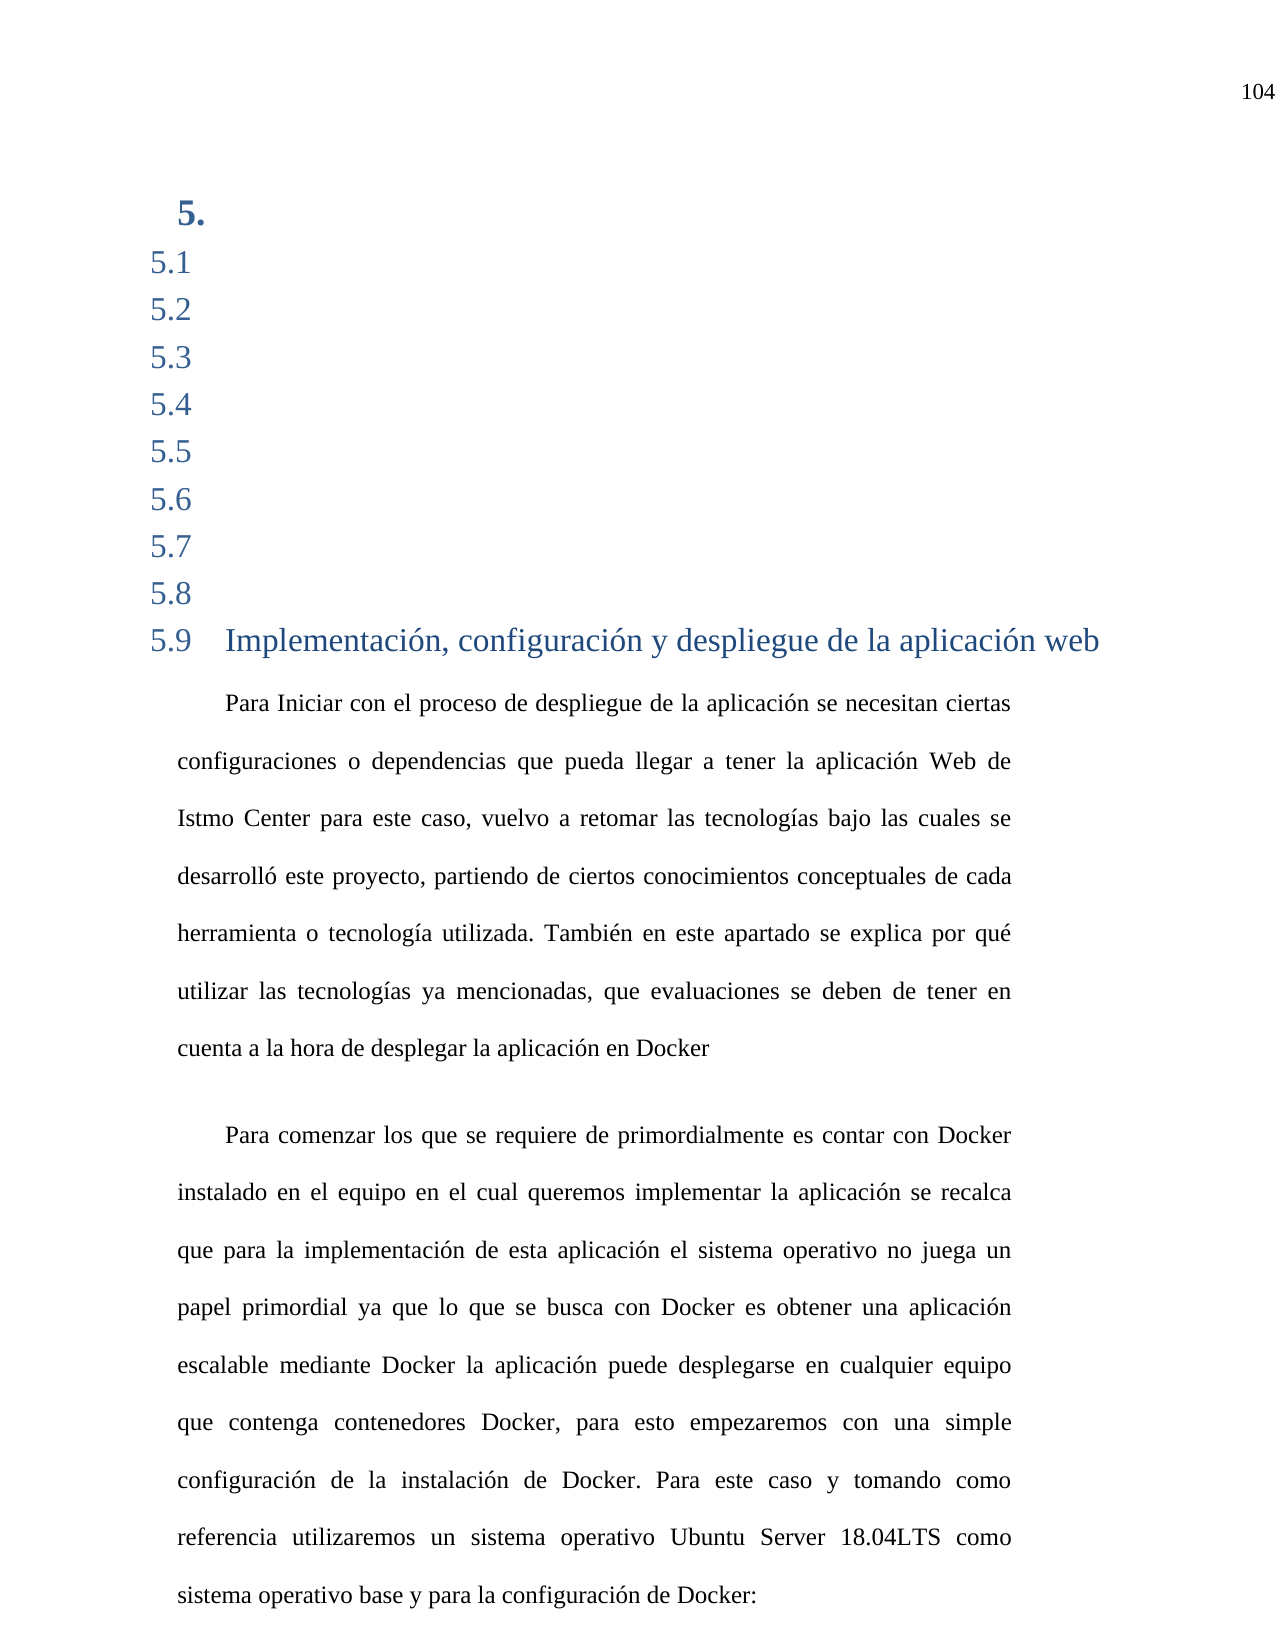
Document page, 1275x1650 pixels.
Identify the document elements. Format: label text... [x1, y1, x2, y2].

text Para Iniciar con el proceso de despliegue de la aplicación se necesitan ciertas configuraciones o dependencias que pueda llegar a tener la aplicación Web de Istmo Center para este caso, vuelvo a retomar las tecnologías bajo las cuales se desarrolló este proyecto, partiendo de ciertos conocimientos conceptuales de cada herramienta o tecnología utilizada. También en este apartado se explica por qué utilizar las tecnologías ya mencionadas, que evaluaciones se deben de tener en cuenta a la hora de desplegar la aplicación en Docker [177, 688, 1012, 1062]
text Para comenzar los que se requiere de primordialmente es contar con Docker instalado en el equipo en el cual queremos implementar la aplicación se recalca que para la implementación de esta aplicación el sistema operativo no juega un papel primordial ya que lo que se busca con Docker es obtener una aplicación escalable mediante Docker la aplicación puede desplegarse en cualquier equipo que contenga contenedores Docker, para esto empezaremos con una simple configuración de la instalación de Docker. Para este caso y tomando como referencia utilizaremos un sistema operativo Ubuntu Server 18.04LTS como sistema operativo base y para la configuración de Docker: [177, 1120, 1012, 1609]
subtitle Implementación, configuración y despliegue de la aplicación web [150, 621, 1275, 659]
